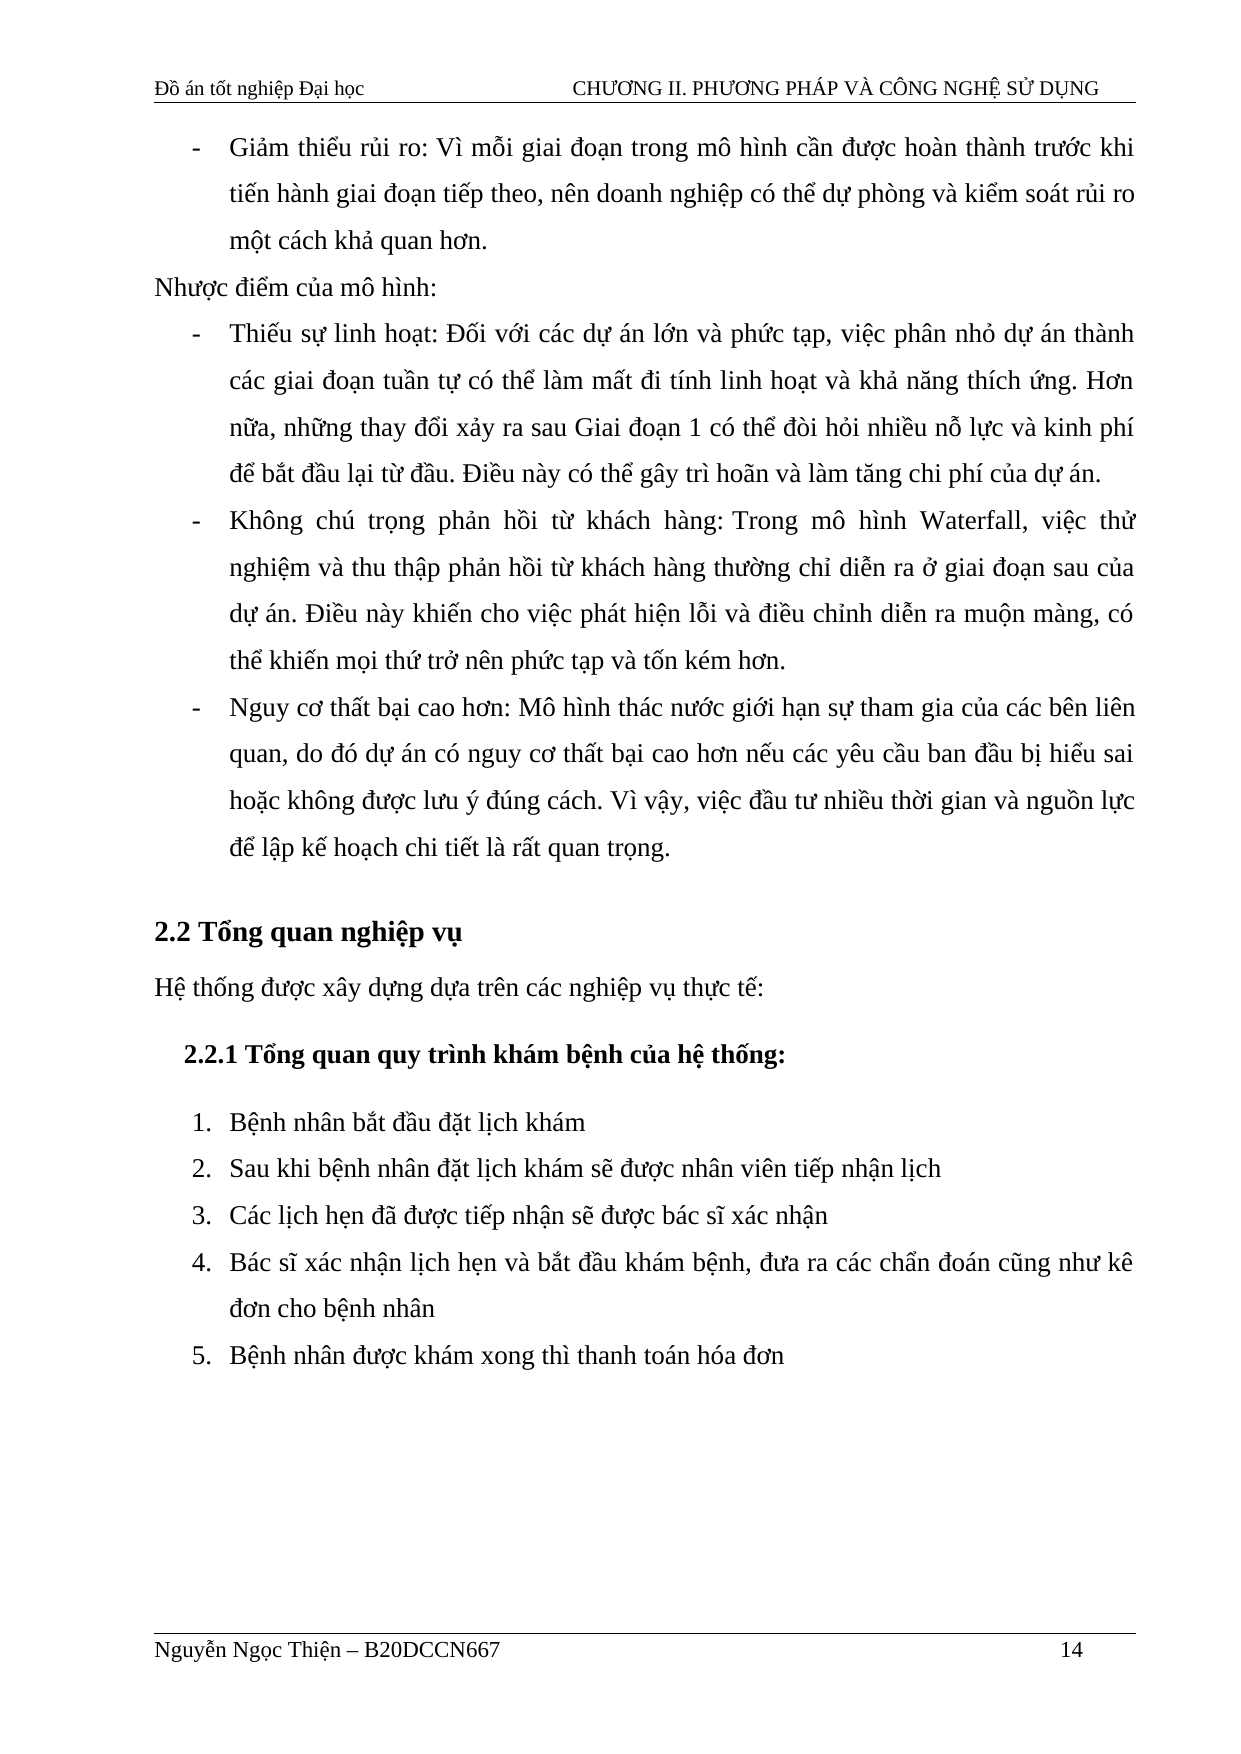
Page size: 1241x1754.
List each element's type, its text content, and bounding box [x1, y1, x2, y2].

list Các lịch hẹn đã được tiếp nhận sẽ được bác sĩ xác nhận [192, 1199, 1136, 1230]
list Bệnh nhân bắt đầu đặt lịch khám [192, 1106, 1136, 1137]
list Không chú trọng phản hồi từ khách hàng: Trong mô hình Waterfall, việc thử nghiệm và thu thập phản hồi từ khách hàng thường chỉ diễn ra ở giai đoạn sau của dự án. Điều này khiến cho việc phát hiện lỗi và điều chỉnh diễn ra muộn màng, có thể khiến mọi thứ trở nên phức tạp và tốn kém hơn. [192, 504, 1136, 675]
text Hệ thống được xây dựng dựa trên các nghiệp vụ thực tế: [154, 971, 1136, 1002]
subtitle 2.2.1 Tổng quan quy trình khám bệnh của hệ thống: [184, 1038, 1136, 1069]
list Thiếu sự linh hoạt: Đối với các dự án lớn và phức tạp, việc phân nhỏ dự án thành các giai đoạn tuần tự có thể làm mất đi tính linh hoạt và khả năng thích ứng. Hơn nữa, những thay đổi xảy ra sau Giai đoạn 1 có thể đòi hỏi nhiều nỗ lực và kinh phí để bắt đầu lại từ đầu. Điều này có thể gây trì hoãn và làm tăng chi phí của dự án. [192, 318, 1136, 489]
list Bệnh nhân được khám xong thì thanh toán hóa đơn [192, 1339, 1136, 1370]
text Nhược điểm của mô hình: [154, 271, 1136, 302]
subtitle 2.2 Tổng quan nghiệp vụ [154, 914, 1136, 948]
list Giảm thiểu rủi ro: Vì mỗi giai đoạn trong mô hình cần được hoàn thành trước khi tiến hành giai đoạn tiếp theo, nên doanh nghiệp có thể dự phòng và kiểm soát rủi ro một cách khả quan hơn. [192, 131, 1136, 255]
list Bác sĩ xác nhận lịch hẹn và bắt đầu khám bệnh, đưa ra các chẩn đoán cũng như kê đơn cho bệnh nhân [192, 1246, 1136, 1323]
list Nguy cơ thất bại cao hơn: Mô hình thác nước giới hạn sự tham gia của các bên liên quan, do đó dự án có nguy cơ thất bại cao hơn nếu các yêu cầu ban đầu bị hiểu sai hoặc không được lưu ý đúng cách. Vì vậy, việc đầu tư nhiều thời gian và nguồn lực để lập kế hoạch chi tiết là rất quan trọng. [192, 691, 1136, 862]
list Sau khi bệnh nhân đặt lịch khám sẽ được nhân viên tiếp nhận lịch [192, 1152, 1136, 1183]
